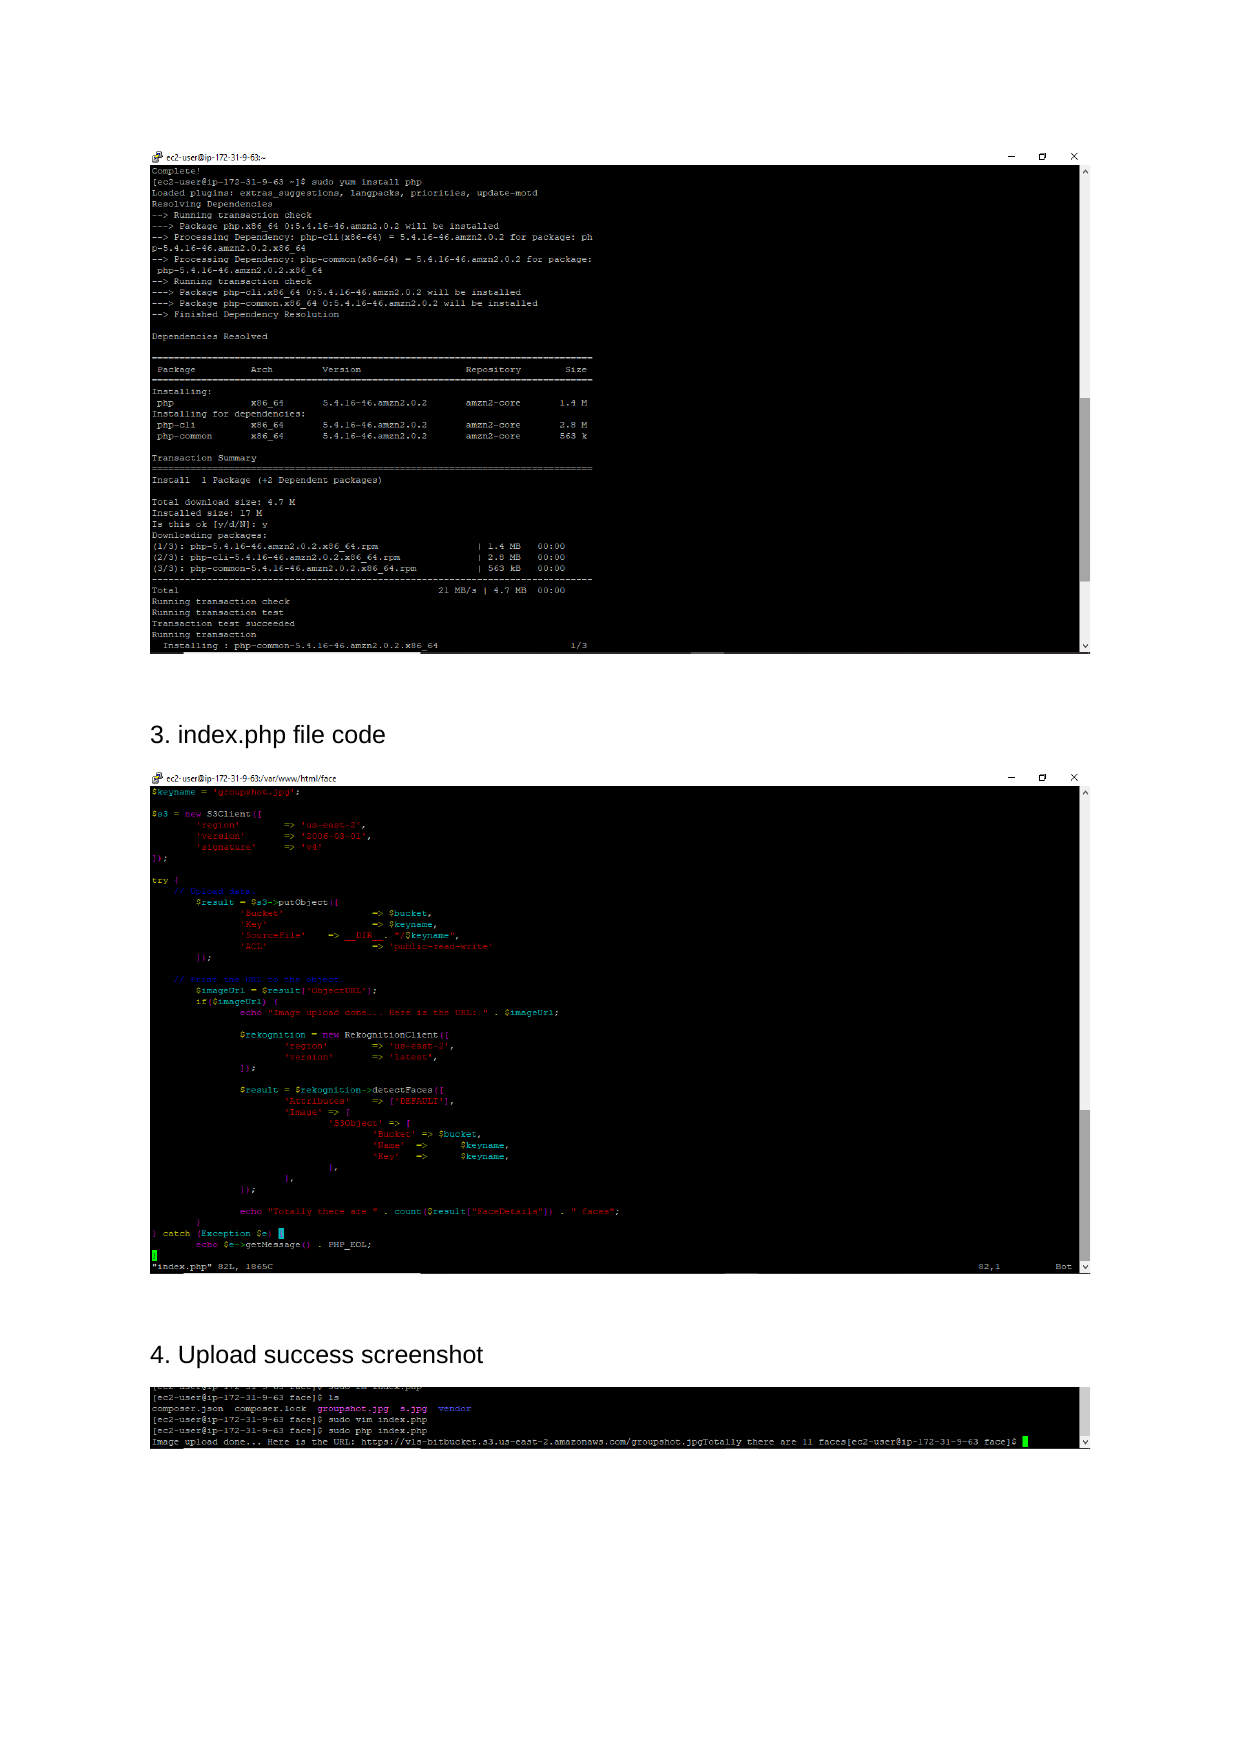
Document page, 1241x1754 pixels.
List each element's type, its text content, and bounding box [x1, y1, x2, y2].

picture [150, 770, 1091, 1274]
picture [150, 1387, 1091, 1449]
text 4. Upload success screenshot [150, 1340, 1090, 1369]
picture [150, 150, 1091, 654]
text 3. index.php file code [150, 720, 1090, 748]
